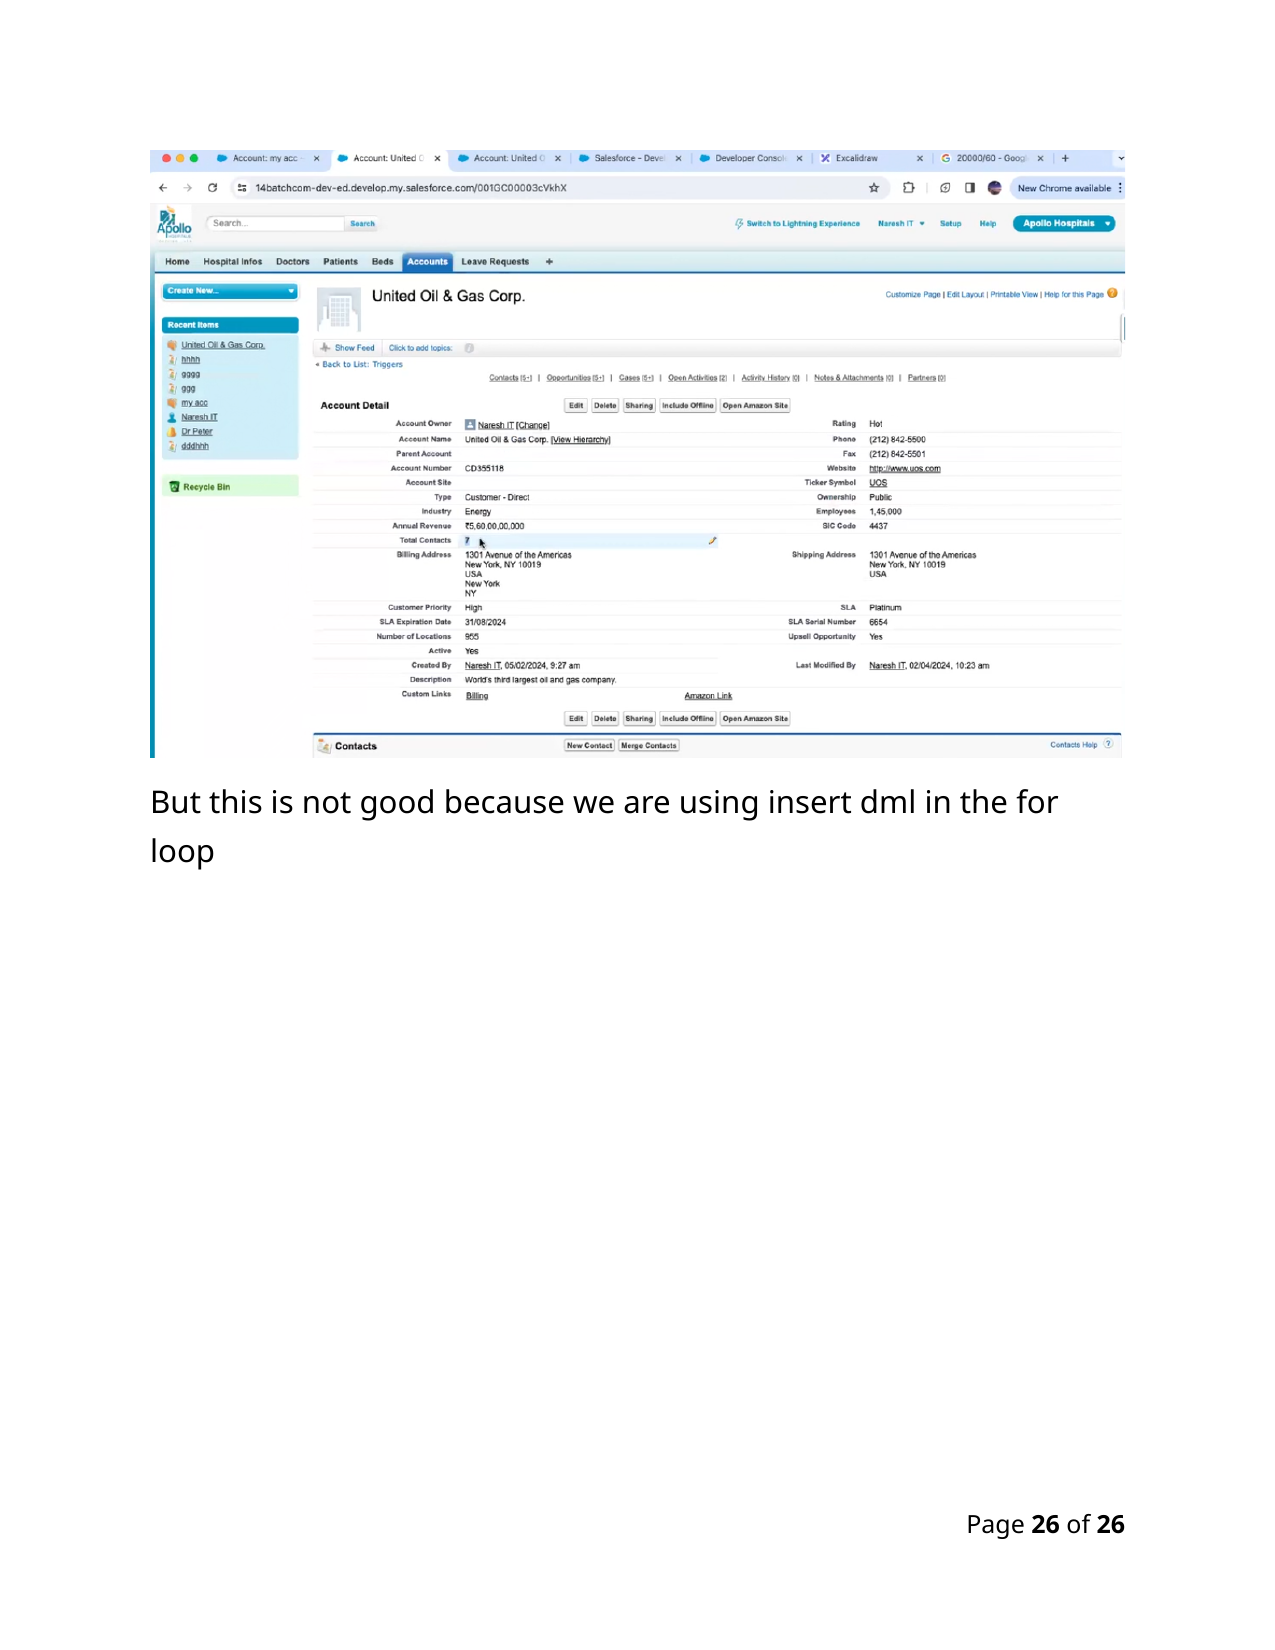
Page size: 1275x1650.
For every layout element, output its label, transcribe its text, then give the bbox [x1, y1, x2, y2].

picture [150, 150, 1125, 758]
text But this is not good because we are using insert dml in the for loop [150, 779, 1125, 871]
